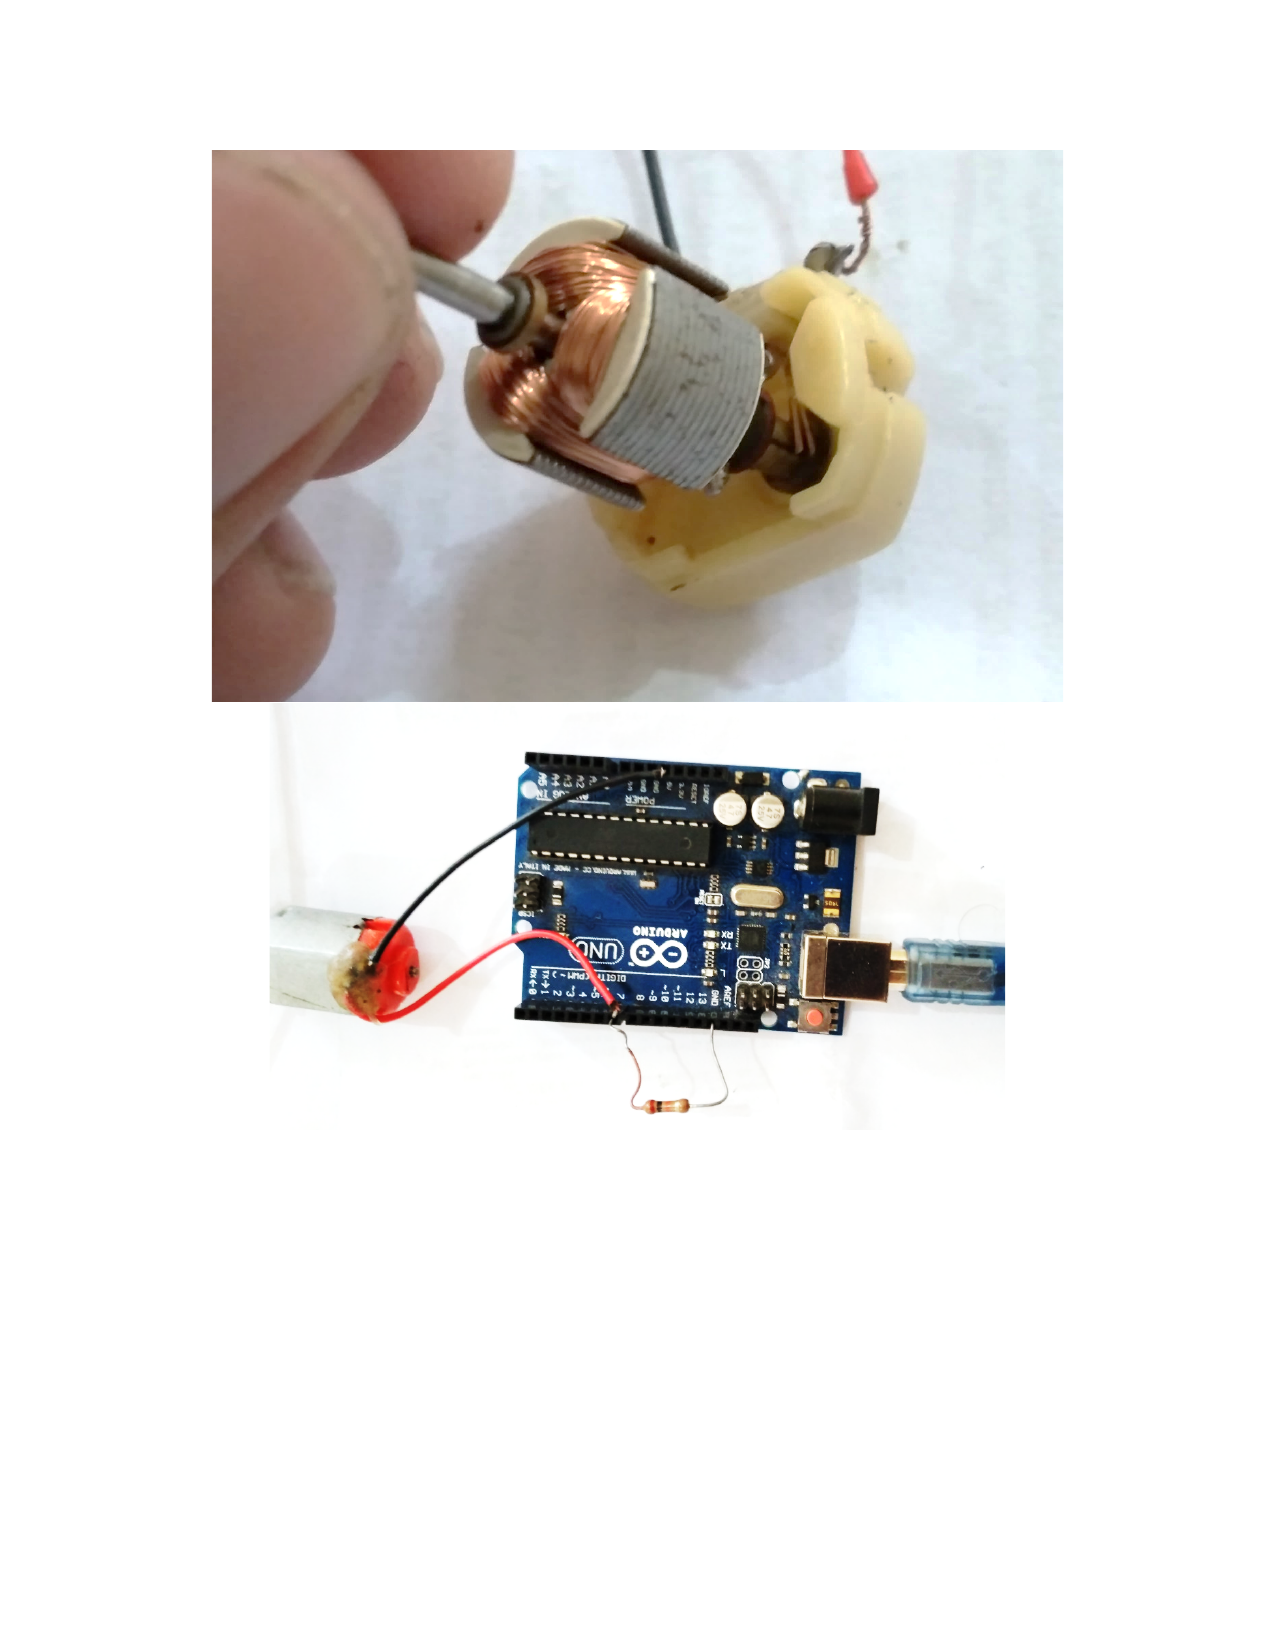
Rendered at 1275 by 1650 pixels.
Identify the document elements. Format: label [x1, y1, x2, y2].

picture [269, 703, 1006, 1130]
picture [211, 150, 1064, 702]
